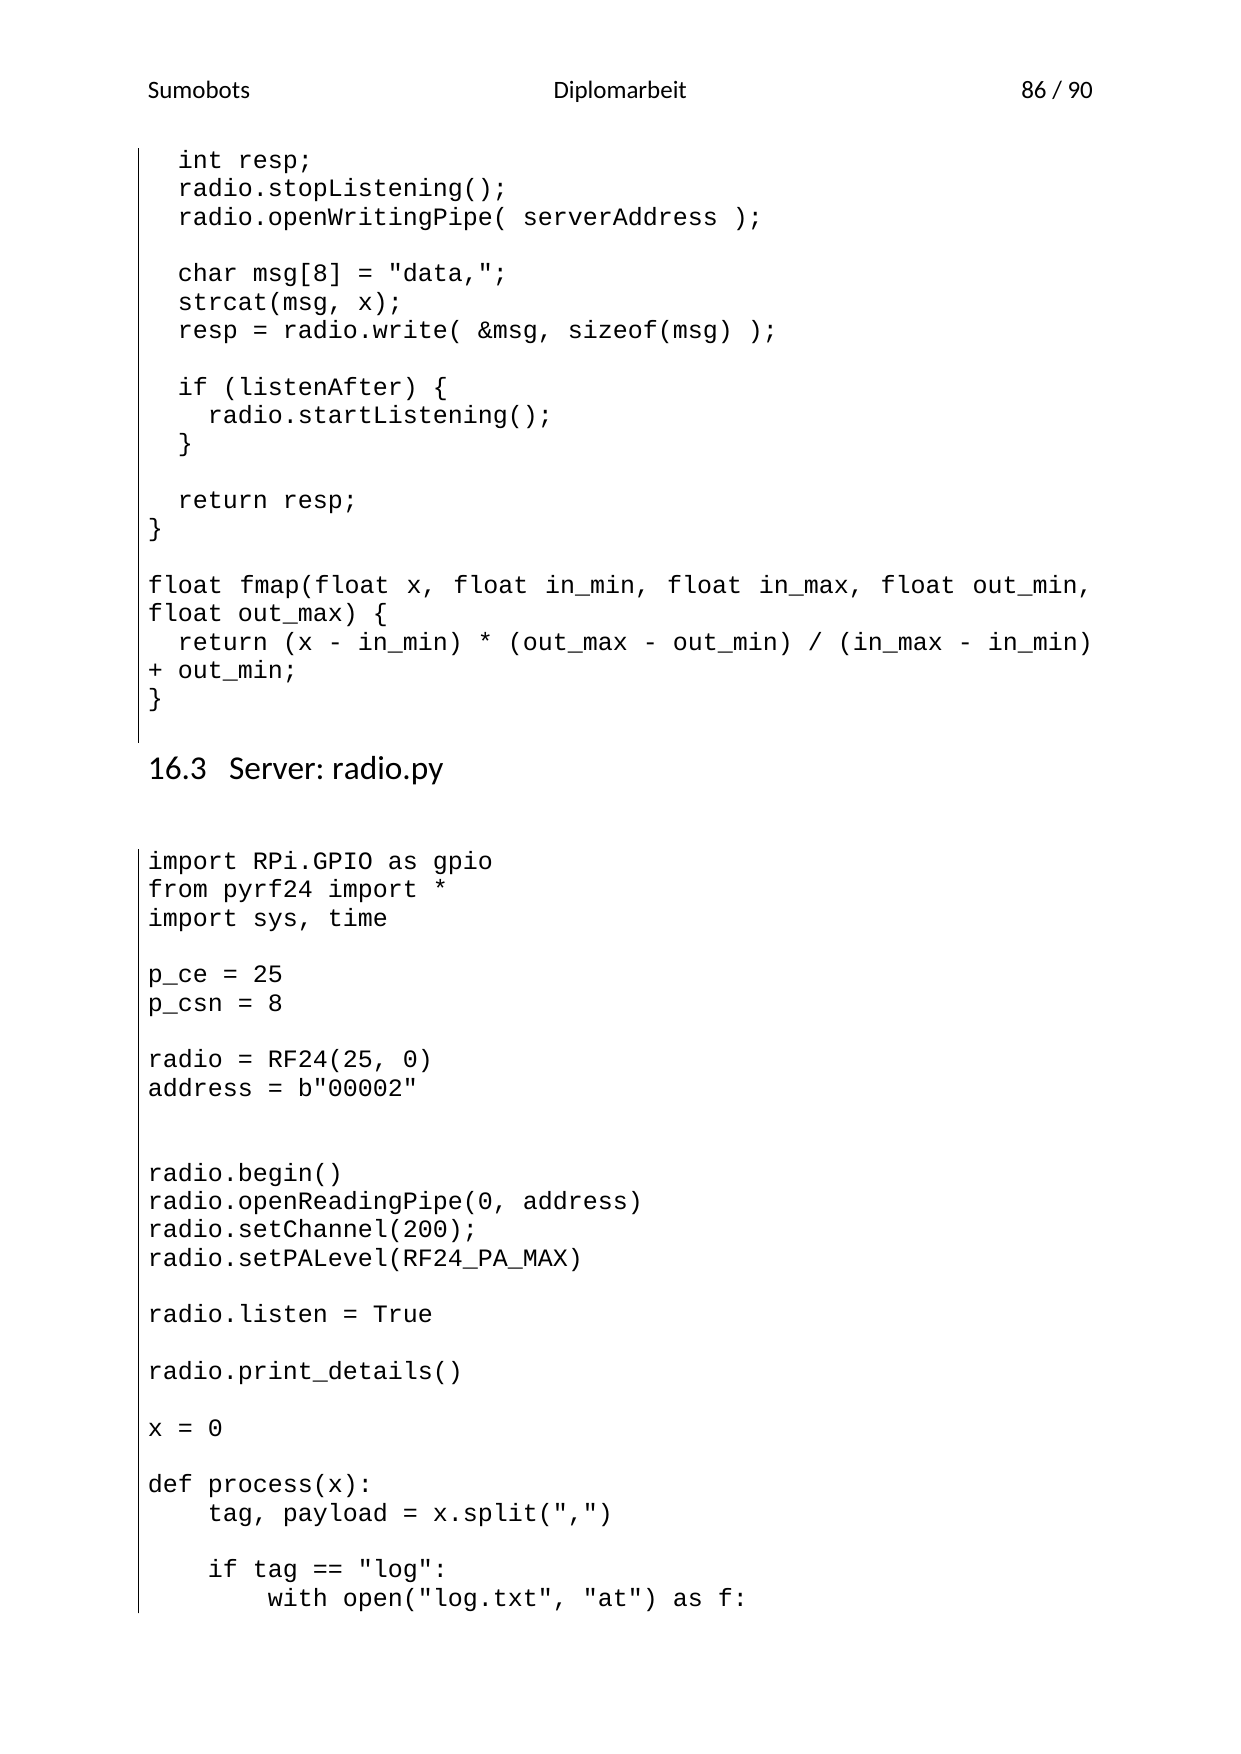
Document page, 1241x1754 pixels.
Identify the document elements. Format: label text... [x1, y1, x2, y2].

text char msg[8] = "data,"; [148, 261, 1093, 289]
text from pyrf24 import * [148, 877, 1093, 905]
text x = 0 [148, 1415, 1093, 1443]
text radio.openWritingPipe( serverAddress ); [148, 204, 1093, 233]
text p_ce = 25 [148, 962, 1093, 990]
text radio.stopListening(); [148, 176, 1093, 204]
text radio.begin() [148, 1160, 1093, 1188]
text tag, payload = x.split(",") [148, 1500, 1093, 1528]
text radio.print_details() [148, 1358, 1093, 1387]
text radio.startListening(); [148, 403, 1093, 431]
text radio.listen = True [148, 1302, 1093, 1330]
text radio.setPALevel(RF24_PA_MAX) [148, 1245, 1093, 1273]
text } [148, 686, 1093, 714]
text strcat(msg, x); [148, 289, 1093, 318]
subtitle Server: radio.py [148, 747, 1093, 787]
text with open("log.txt", "at") as f: [148, 1585, 1093, 1613]
text def process(x): [148, 1472, 1093, 1500]
text } [148, 431, 1093, 459]
text radio = RF24(25, 0) [148, 1047, 1093, 1075]
text float fmap(float x, float in_min, float in_max, float out_min, float out_max) { [148, 573, 1093, 629]
text int resp; [148, 148, 1093, 176]
text radio.setChannel(200); [148, 1217, 1093, 1245]
text return resp; [148, 488, 1093, 516]
text if tag == "log": [148, 1557, 1093, 1585]
text radio.openReadingPipe(0, address) [148, 1188, 1093, 1217]
text import RPi.GPIO as gpio [148, 848, 1093, 877]
text import sys, time [148, 905, 1093, 933]
text address = b"00002" [148, 1075, 1093, 1103]
text } [148, 516, 1093, 544]
text return (x - in_min) * (out_max - out_min) / (in_max - in_min) + out_min; [148, 629, 1093, 686]
text if (listenAfter) { [148, 374, 1093, 403]
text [148, 318, 1093, 346]
text p_csn = 8 [148, 990, 1093, 1018]
